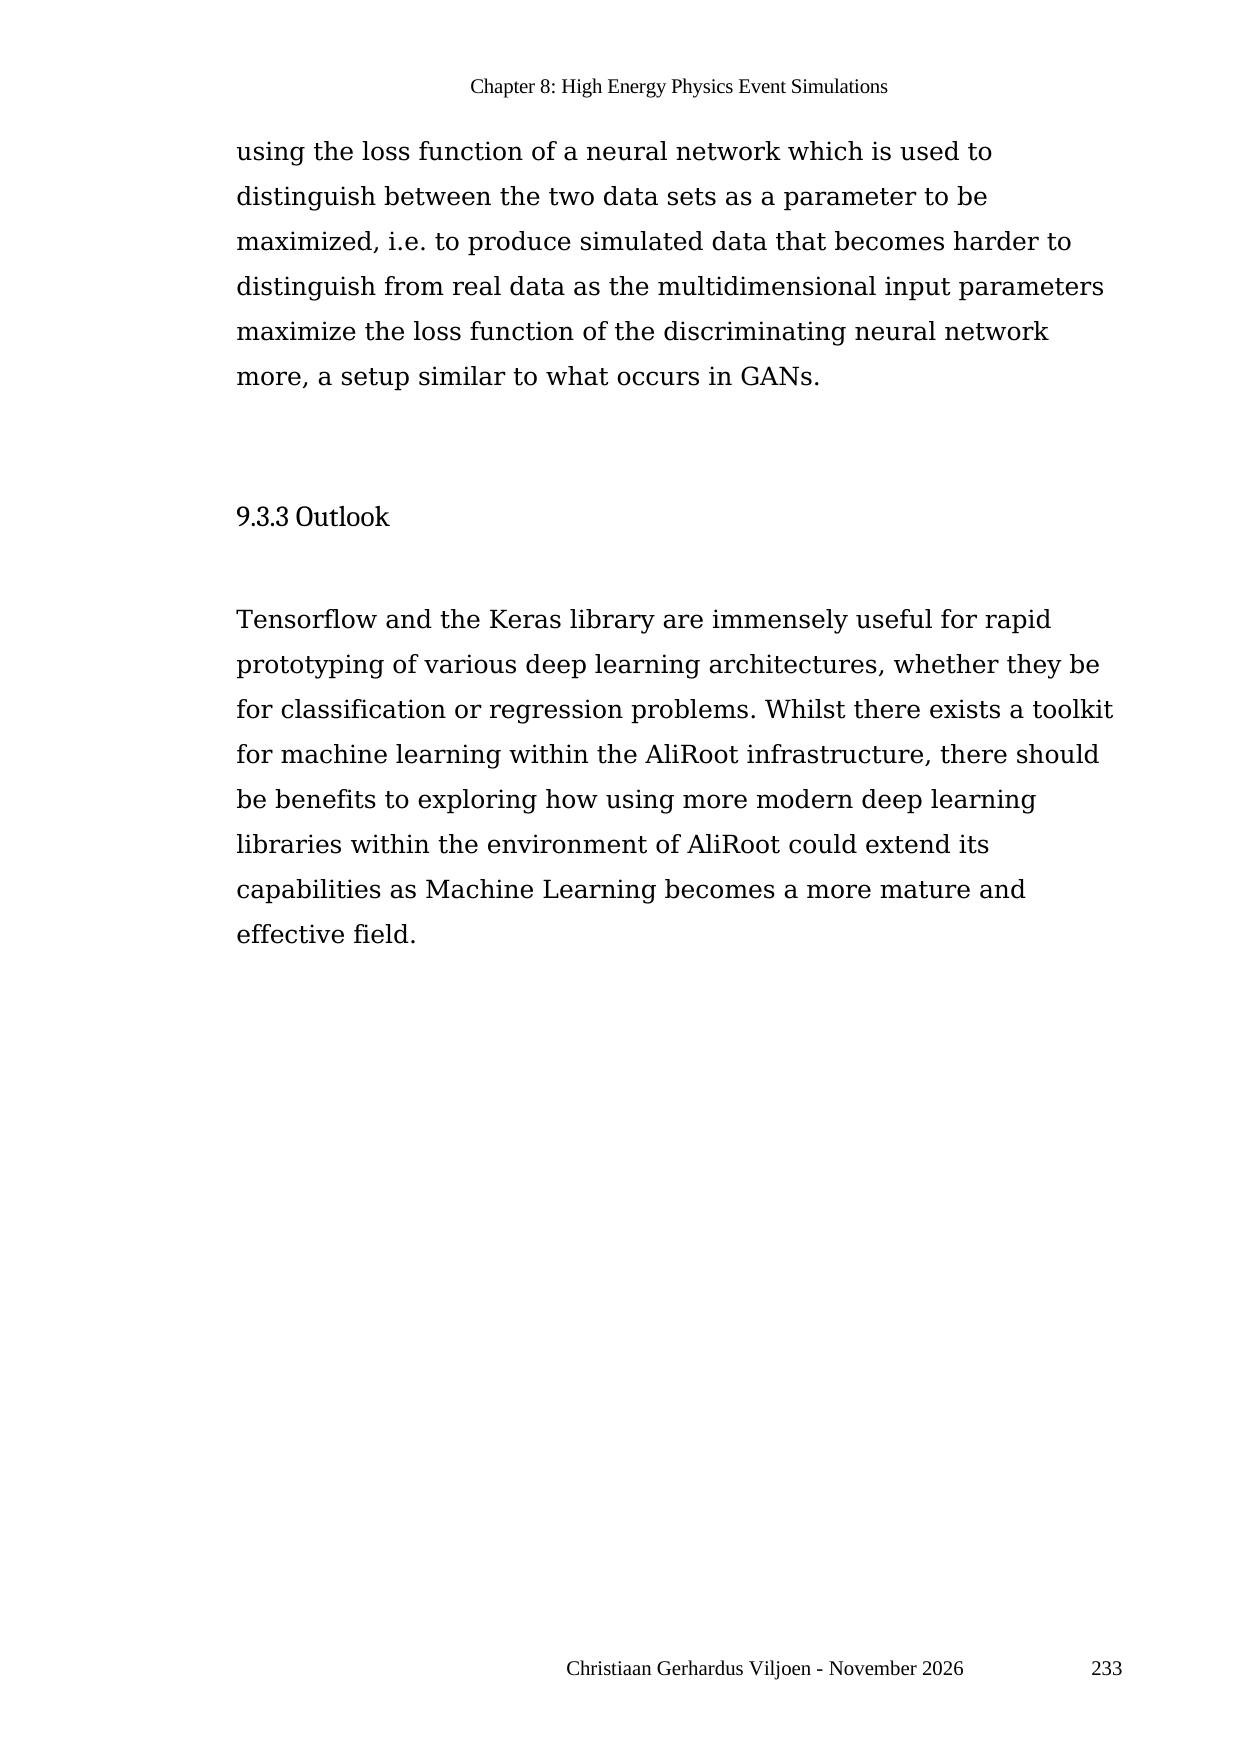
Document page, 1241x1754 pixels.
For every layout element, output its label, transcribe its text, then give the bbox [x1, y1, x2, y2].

subtitle Outlook [236, 500, 1122, 534]
text Tensorflow and the Keras library are immensely useful for rapid prototyping of various deep learning architectures, whether they be for classification or regression problems. Whilst there exists a toolkit for machine learning within the AliRoot infrastructure, there should be benefits to exploring how using more modern deep learning libraries within the environment of AliRoot could extend its capabilities as Machine Learning becomes a more mature and effective field. [236, 604, 1122, 949]
